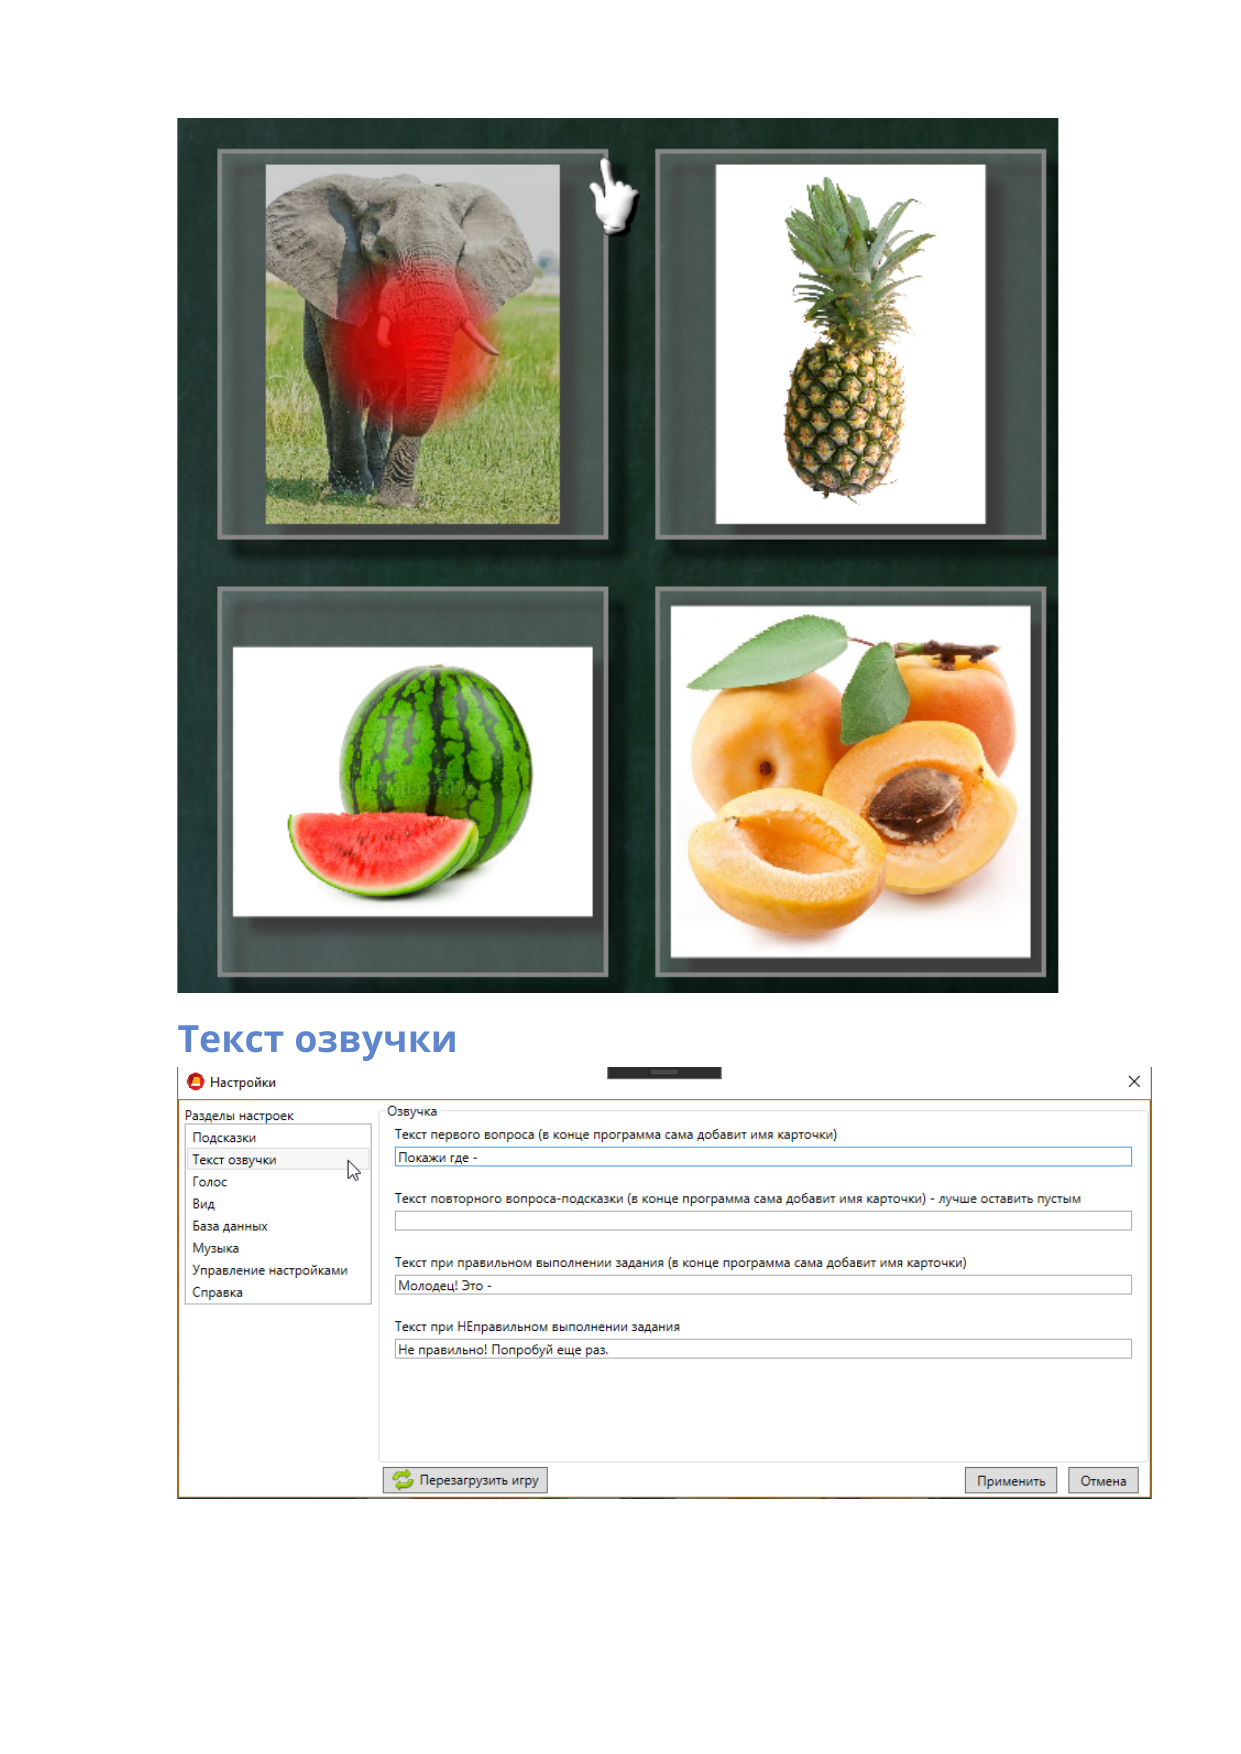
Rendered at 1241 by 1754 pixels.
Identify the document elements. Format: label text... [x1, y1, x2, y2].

subtitle Текст озвучки [177, 1012, 1152, 1063]
picture [177, 1067, 1152, 1499]
picture [177, 118, 1059, 993]
